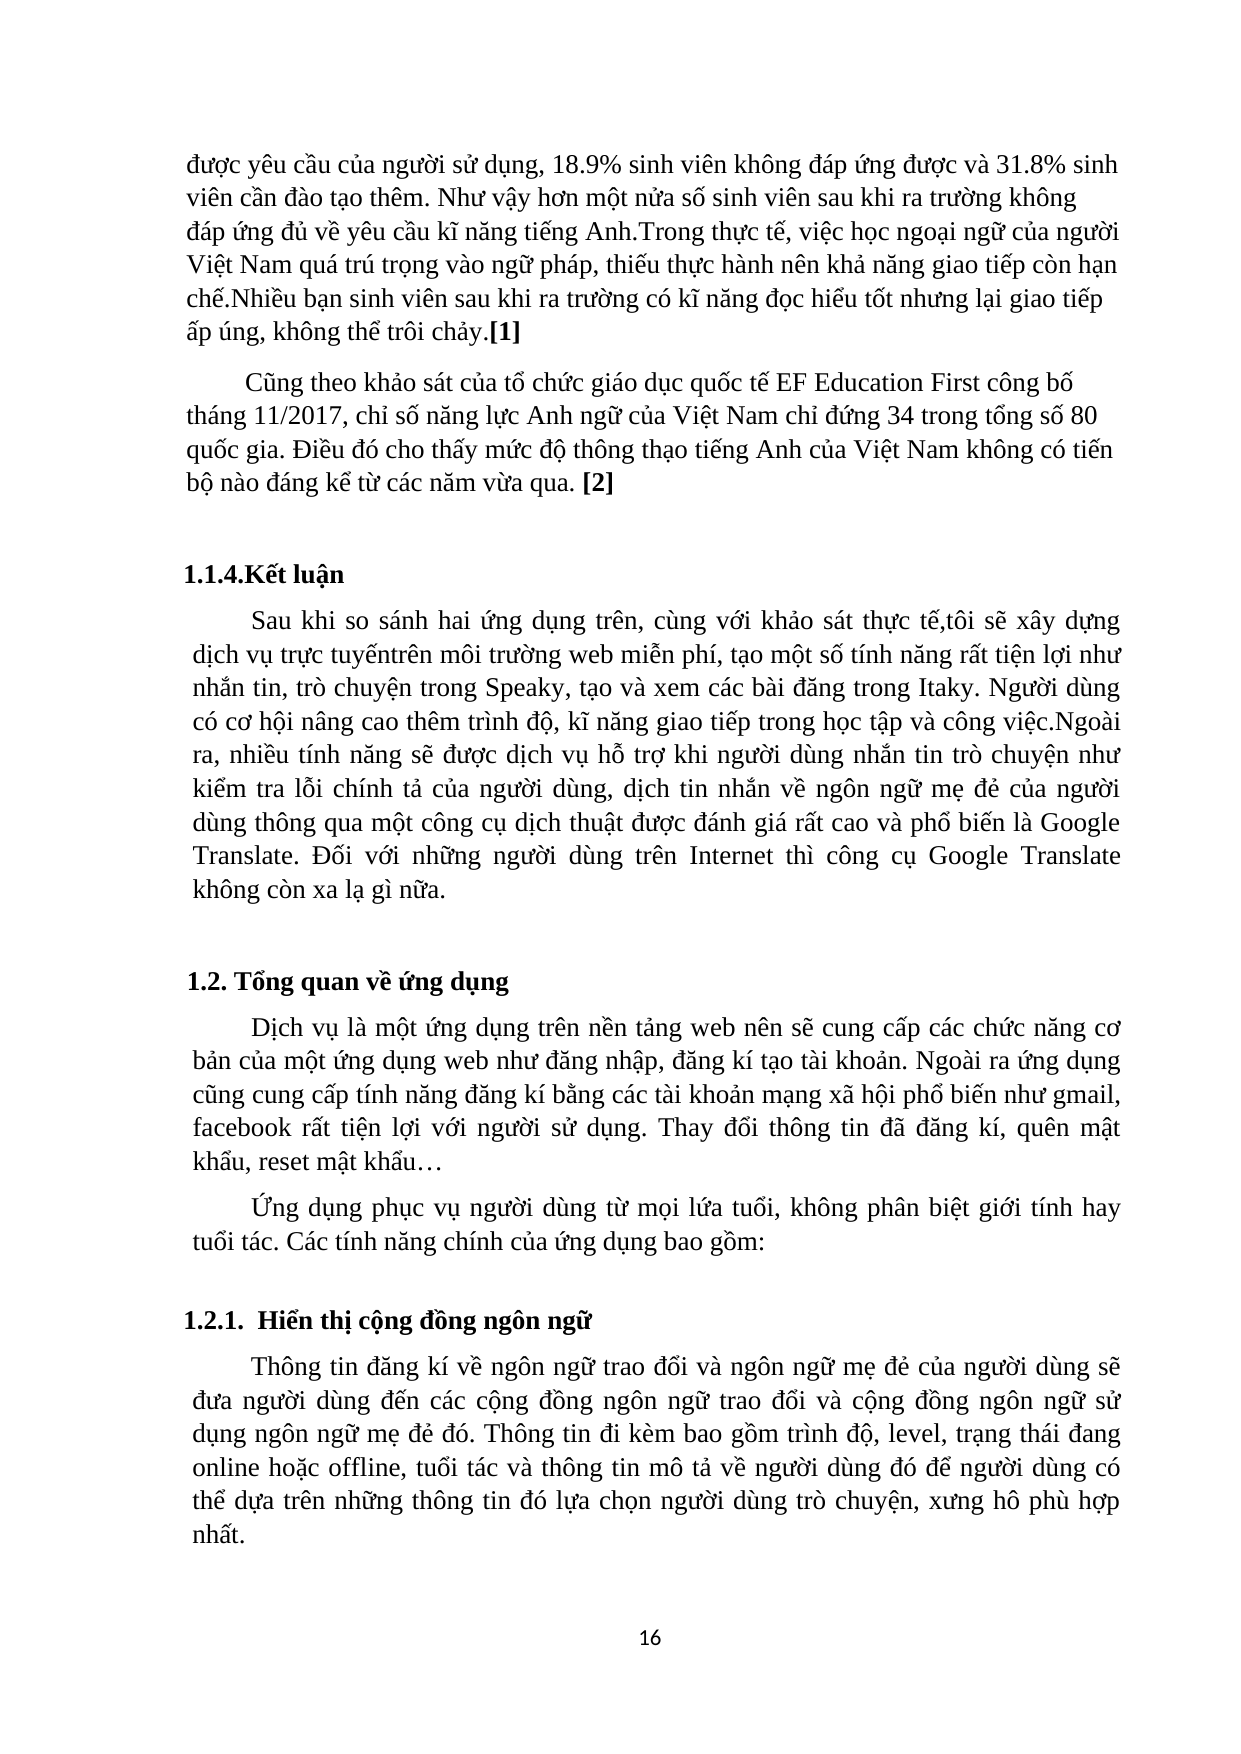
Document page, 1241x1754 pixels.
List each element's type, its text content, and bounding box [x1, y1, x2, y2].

text Ứng dụng phục vụ người dùng từ mọi lứa tuổi, không phân biệt giới tính hay tuổi tác. Các tính năng chính của ứng dụng bao gồm: [192, 1191, 1122, 1256]
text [186, 148, 1122, 347]
text Thông tin đăng kí về ngôn ngữ trao đổi và ngôn ngữ mẹ đẻ của người dùng sẽ đưa người dùng đến các cộng đồng ngôn ngữ trao đổi và cộng đồng ngôn ngữ sử dụng ngôn ngữ mẹ đẻ đó. Thông tin đi kèm bao gồm trình độ, level, trạng thái đang online hoặc offline, tuổi tác và thông tin mô tả về người dùng đó để người dùng có thể dựa trên những thông tin đó lựa chọn người dùng trò chuyện, xưng hô phù hợp nhất. [192, 1350, 1122, 1549]
text Sau khi so sánh hai ứng dụng trên, cùng với khảo sát thực tế,tôi sẽ xây dựng dịch vụ trực tuyếntrên môi trường web miễn phí, tạo một số tính năng rất tiện lợi như nhắn tin, trò chuyện trong Speaky, tạo và xem các bài đăng trong Itaky. Người dùng có cơ hội nâng cao thêm trình độ, kĩ năng giao tiếp trong học tập và công việc.Ngoài ra, nhiều tính năng sẽ được dịch vụ hỗ trợ khi người dùng nhắn tin trò chuyện như kiểm tra lỗi chính tả của người dùng, dịch tin nhắn về ngôn ngữ mẹ đẻ của người dùng thông qua một công cụ dịch thuật được đánh giá rất cao và phổ biến là Google Translate. Đối với những người dùng trên Internet thì công cụ Google Translate không còn xa lạ gì nữa. [192, 604, 1122, 904]
text Cũng theo khảo sát của tổ chức giáo dục quốc tế EF Education First công bố tháng 11/2017, chỉ số năng lực Anh ngữ của Việt Nam chỉ đứng 34 trong tổng số 80 quốc gia. Điều đó cho thấy mức độ thông thạo tiếng Anh của Việt Nam không có tiến bộ nào đáng kể từ các năm vừa qua. [2] [186, 366, 1122, 497]
text 1.1.4.Kết luận [183, 558, 1122, 589]
text Dịch vụ là một ứng dụng trên nền tảng web nên sẽ cung cấp các chức năng cơ bản của một ứng dụng web như đăng nhập, đăng kí tạo tài khoản. Ngoài ra ứng dụng cũng cung cấp tính năng đăng kí bằng các tài khoản mạng xã hội phổ biến như gmail, facebook rất tiện lợi với người sử dụng. Thay đổi thông tin đã đăng kí, quên mật khẩu, reset mật khẩu… [192, 1011, 1122, 1176]
list Tổng quan về ứng dụng [187, 965, 1122, 996]
list 1.2.1. Hiển thị cộng đồng ngôn ngữ [183, 1304, 1122, 1335]
